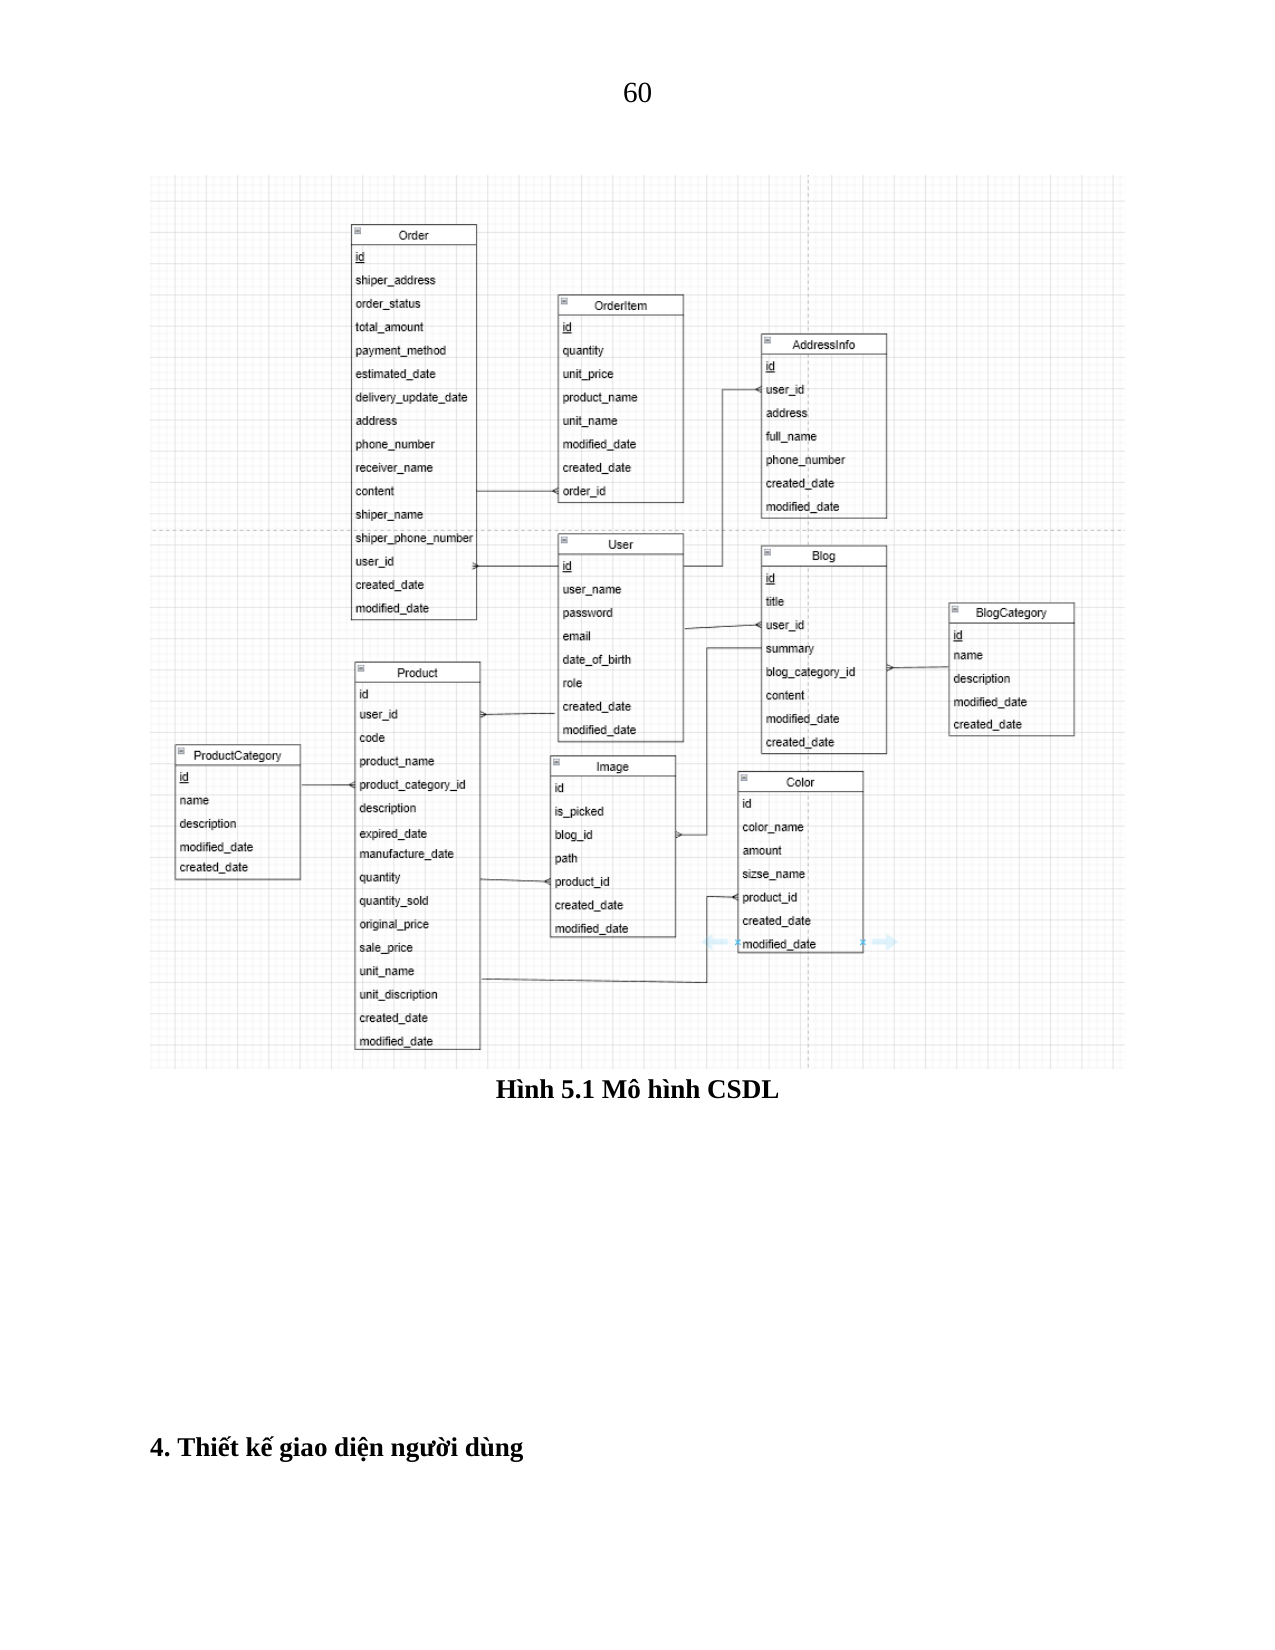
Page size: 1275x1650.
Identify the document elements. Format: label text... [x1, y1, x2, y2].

subtitle 4. Thiết kế giao diện người dùng [150, 1432, 1125, 1463]
picture [150, 175, 1125, 1069]
text Hình 5.1 Mô hình CSDL [150, 1073, 1125, 1104]
